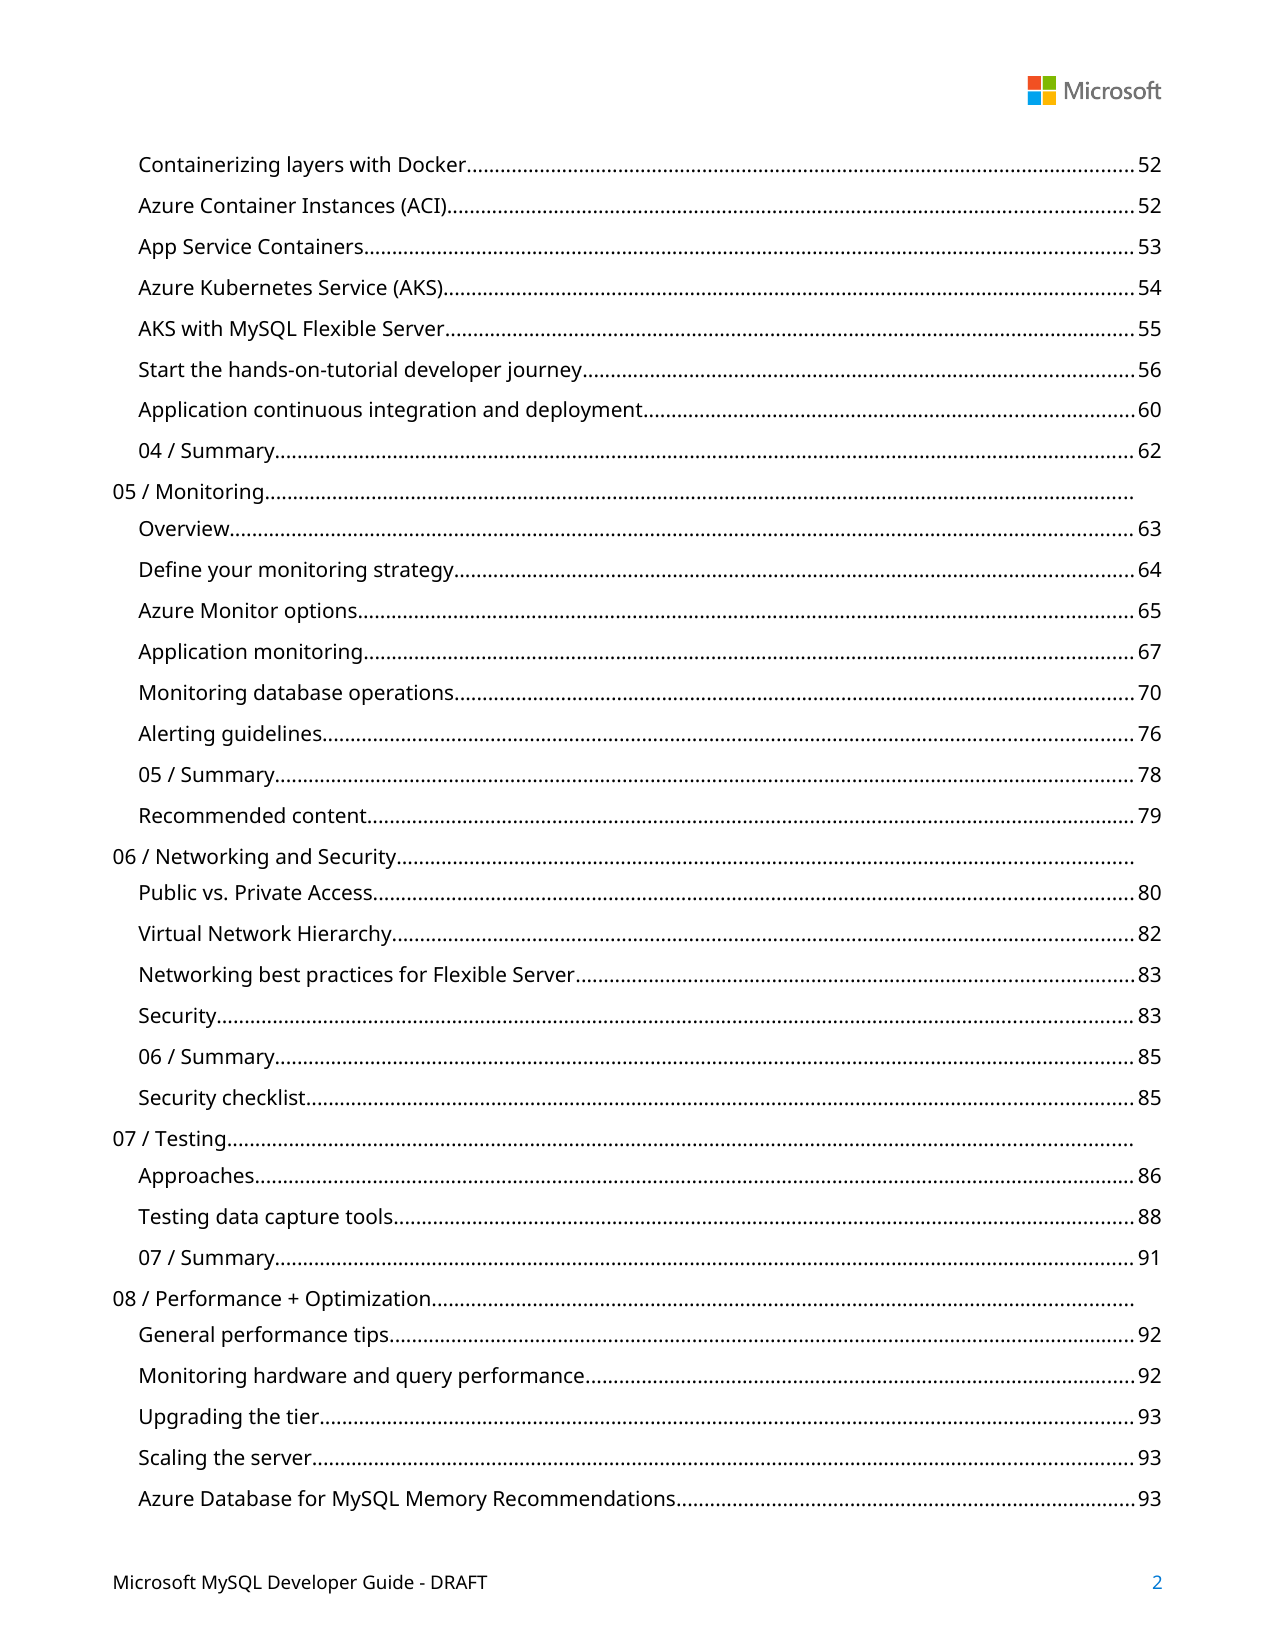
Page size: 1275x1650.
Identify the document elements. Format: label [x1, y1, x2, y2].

picture [1026, 75, 1163, 107]
